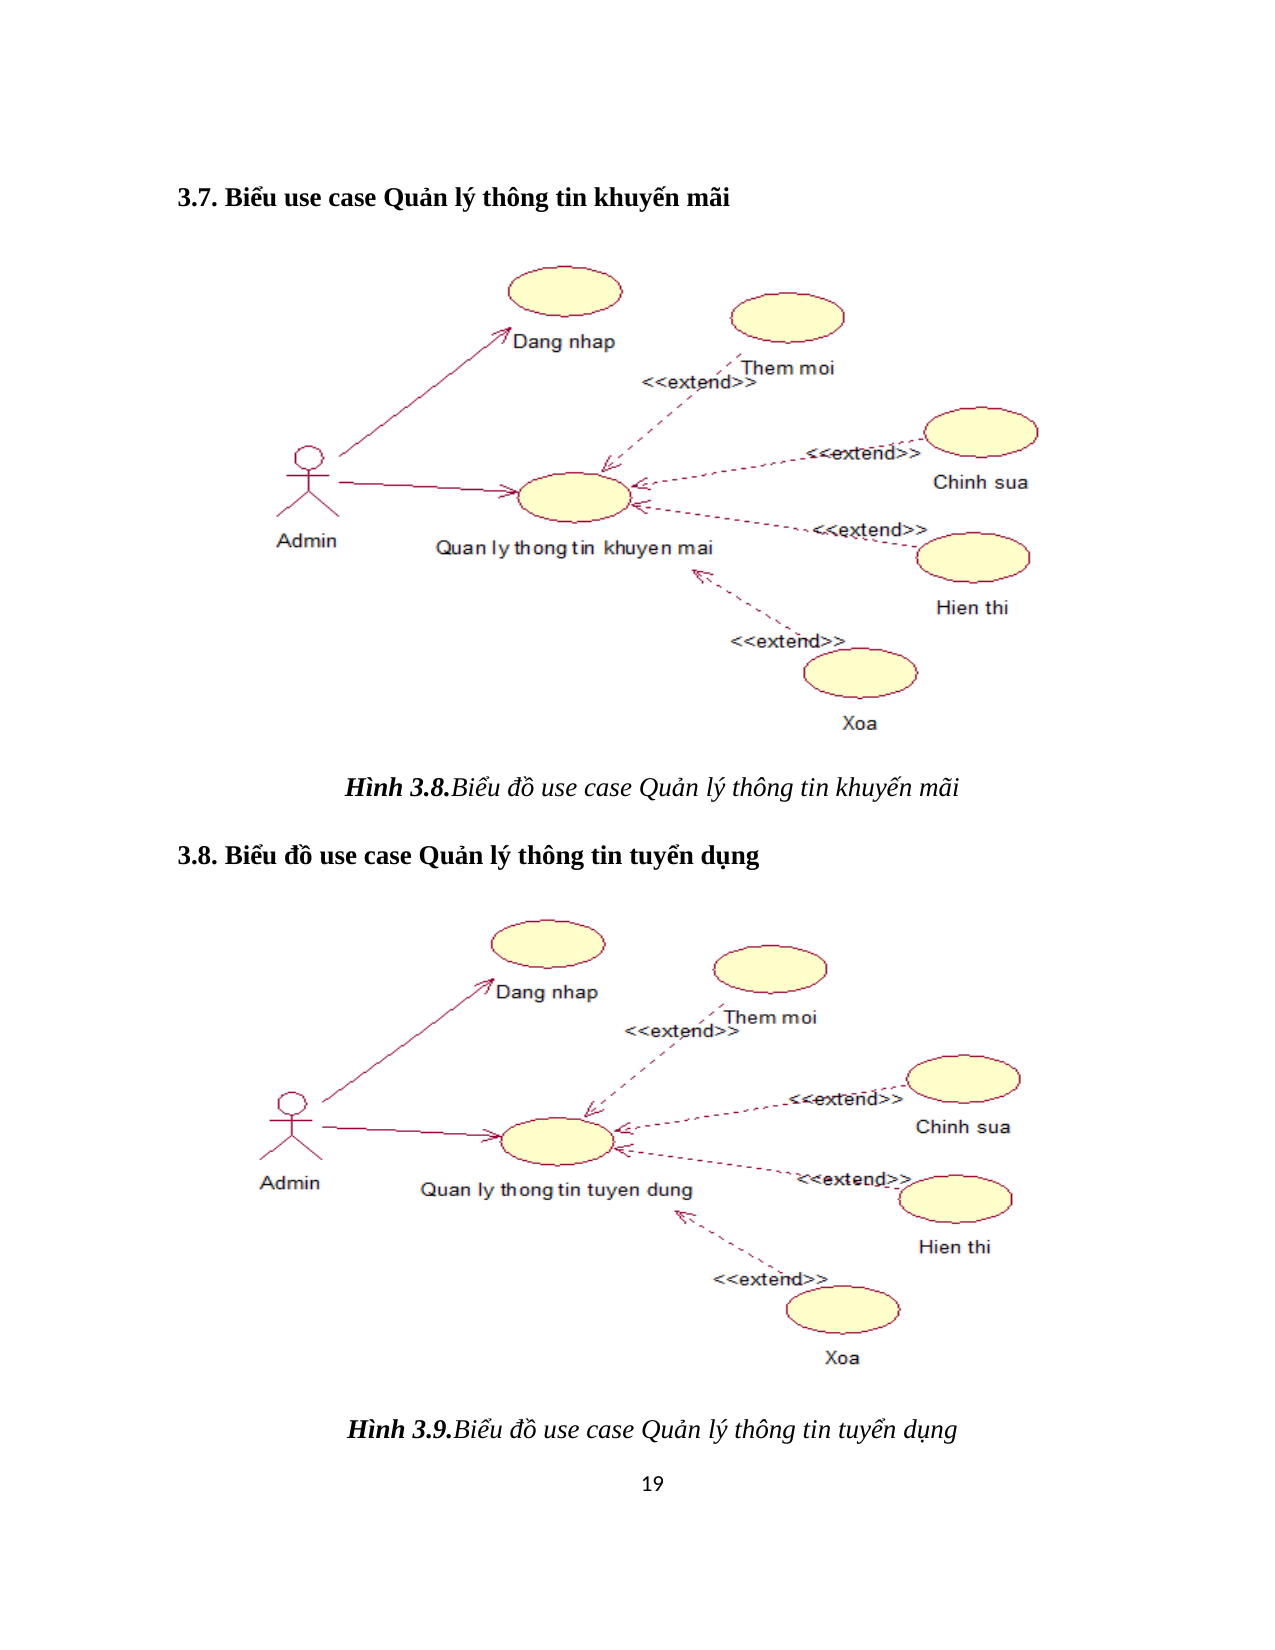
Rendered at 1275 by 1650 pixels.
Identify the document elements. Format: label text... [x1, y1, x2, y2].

picture [232, 227, 1073, 737]
picture [211, 885, 1093, 1379]
subtitle Biểu đồ use case Quản lý thông tin tuyển dụng [177, 839, 1127, 870]
subtitle Biểu use case Quản lý thông tin khuyến mãi [177, 181, 1127, 212]
